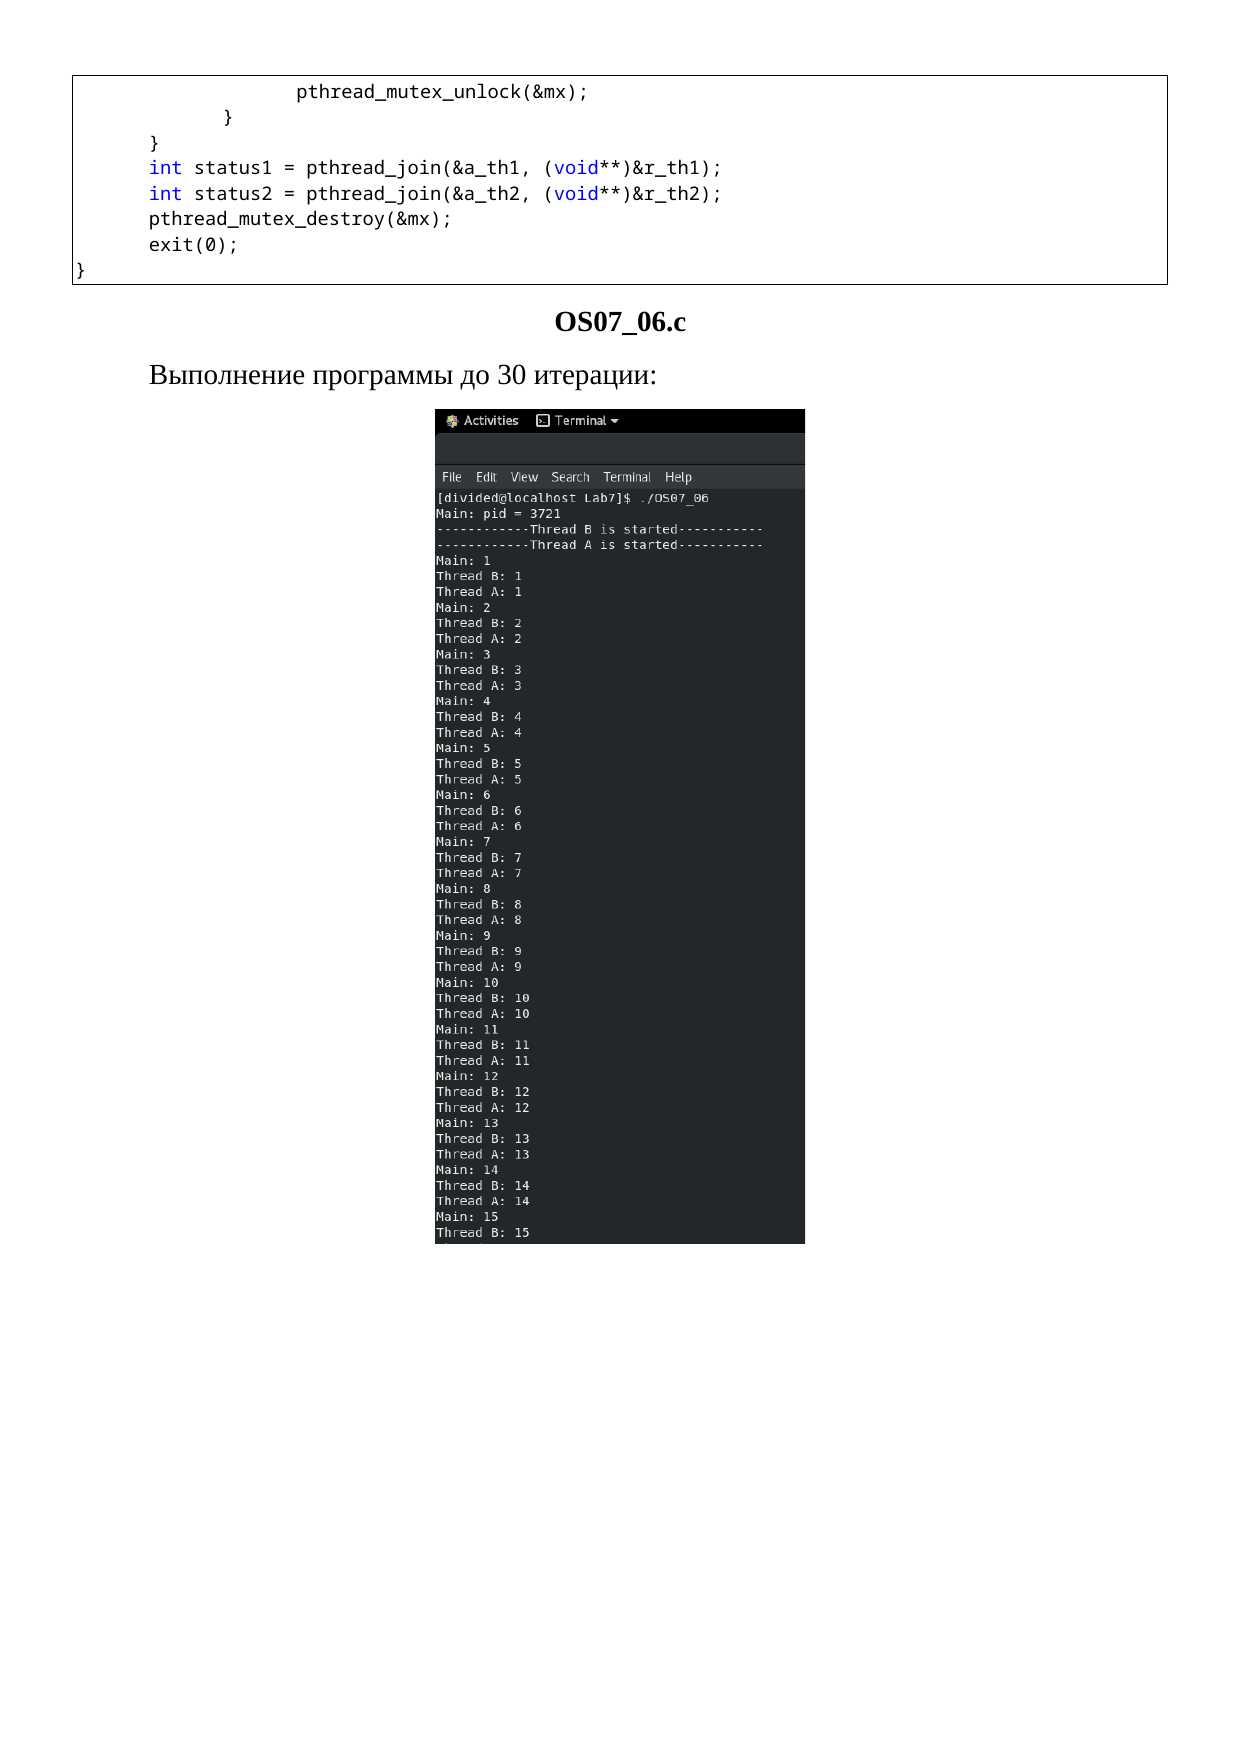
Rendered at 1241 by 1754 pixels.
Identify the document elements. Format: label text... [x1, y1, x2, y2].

text exit(0); [75, 231, 1165, 254]
picture [435, 409, 806, 1244]
text pthread_mutex_unlock(&mx); [73, 76, 1167, 104]
text pthread_mutex_destroy(&mx); [75, 206, 1165, 231]
text } [75, 129, 1165, 155]
text int status1 = pthread_join(&a_th1, (void**)&r_th1); [75, 155, 1165, 180]
text int status2 = pthread_join(&a_th2, (void**)&r_th2); [75, 180, 1165, 206]
text Выполнение программы до 30 итерации: [75, 357, 1165, 390]
text } [73, 254, 1167, 284]
text OS07_06.c [75, 304, 1165, 338]
text } [75, 104, 1165, 129]
